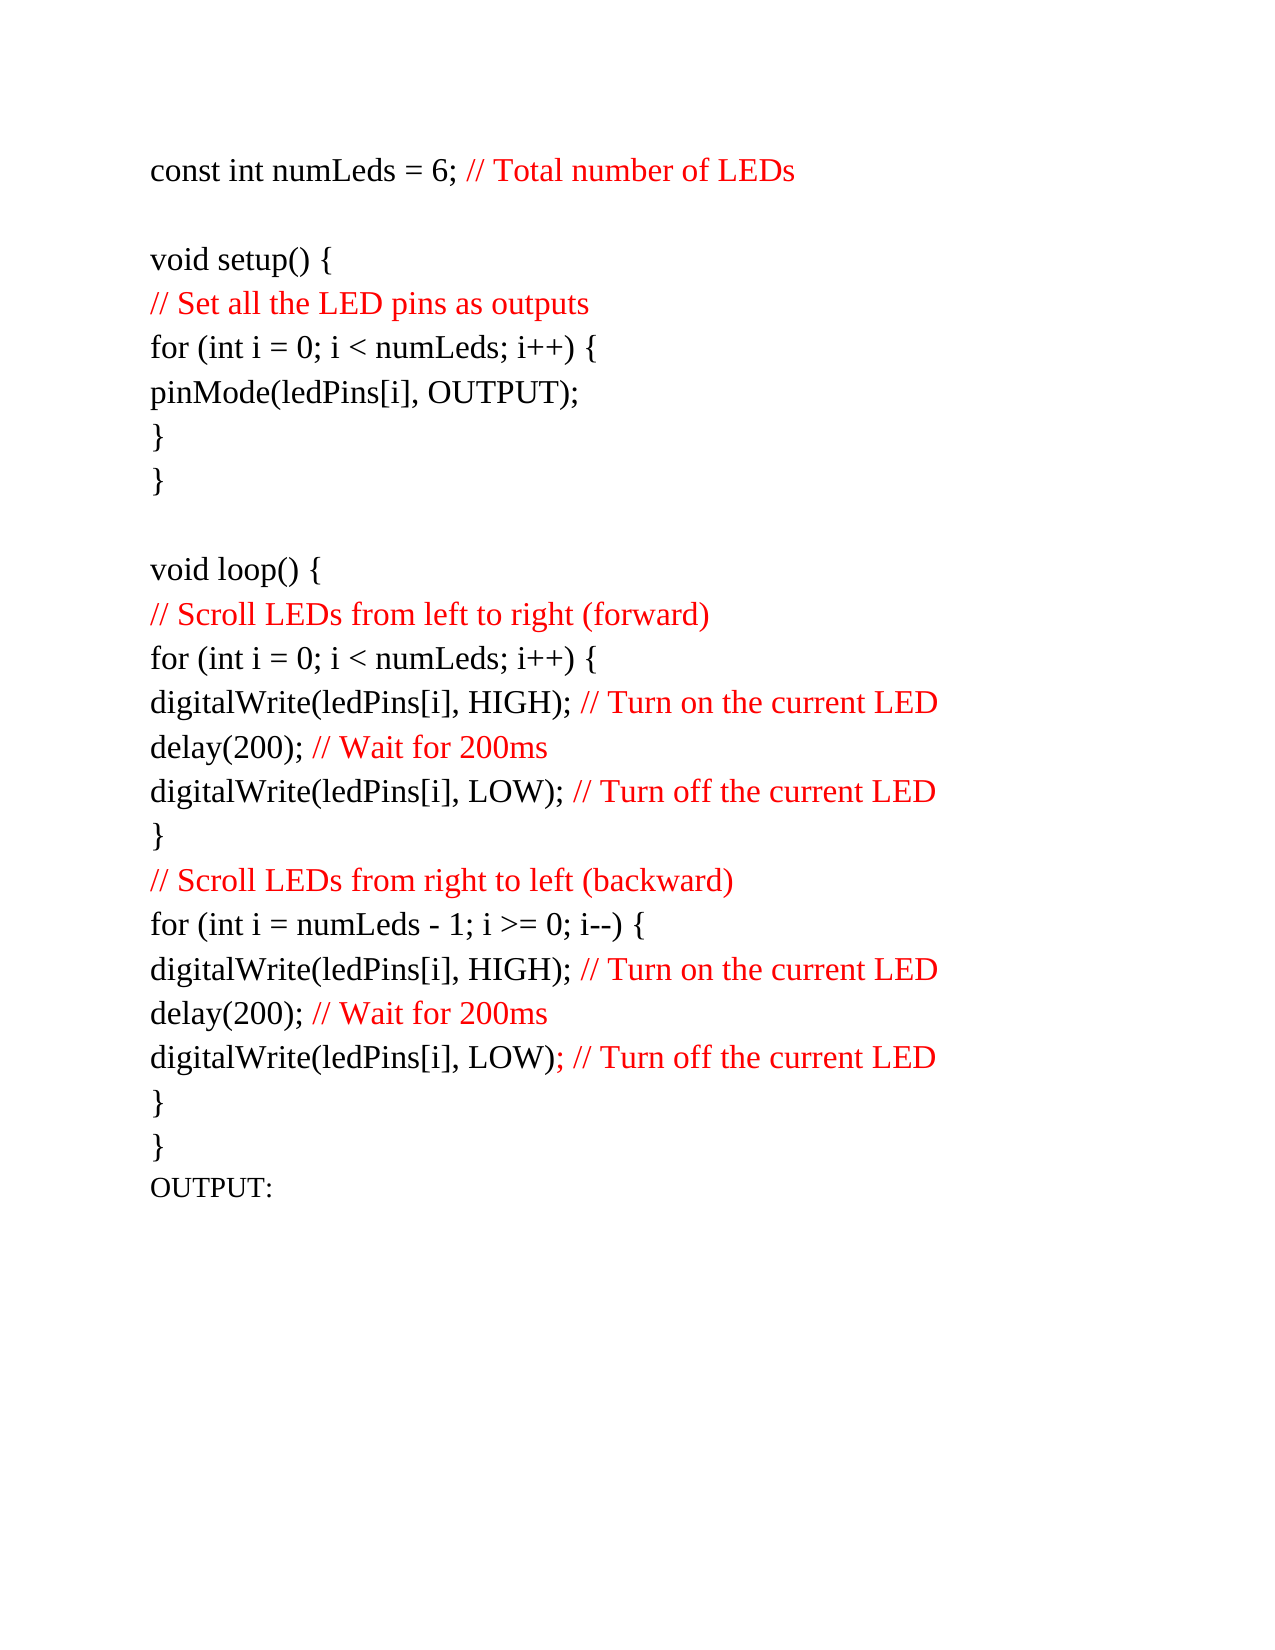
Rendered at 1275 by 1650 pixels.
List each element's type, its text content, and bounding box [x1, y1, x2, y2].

text for (int i = numLeds - 1; i >= 0; i--) { [150, 904, 1125, 943]
text } [150, 461, 1125, 499]
text delay(200); // Wait for 200ms [150, 727, 1125, 765]
text digitalWrite(ledPins[i], HIGH); // Turn on the current LED [150, 682, 1125, 721]
text } [150, 416, 1125, 454]
text void loop() { [150, 549, 1125, 588]
text void setup() { [150, 239, 1125, 277]
text digitalWrite(ledPins[i], LOW); // Turn off the current LED [150, 771, 1125, 809]
text pinMode(ledPins[i], OUTPUT); [150, 372, 1125, 410]
text const int numLeds = 6; // Total number of LEDs [150, 150, 1125, 188]
text for (int i = 0; i < numLeds; i++) { [150, 327, 1125, 366]
text } [150, 1126, 1125, 1164]
text delay(200); // Wait for 200ms [150, 993, 1125, 1031]
text // Set all the LED pins as outputs [150, 283, 1125, 321]
text OUTPUT: [150, 1171, 1125, 1204]
text } [150, 816, 1125, 854]
text digitalWrite(ledPins[i], LOW); // Turn off the current LED [150, 1037, 1125, 1076]
text // Scroll LEDs from right to left (backward) [150, 860, 1125, 898]
text // Scroll LEDs from left to right (forward) [150, 594, 1125, 632]
text digitalWrite(ledPins[i], HIGH); // Turn on the current LED [150, 949, 1125, 987]
text } [150, 1082, 1125, 1120]
text for (int i = 0; i < numLeds; i++) { [150, 638, 1125, 676]
